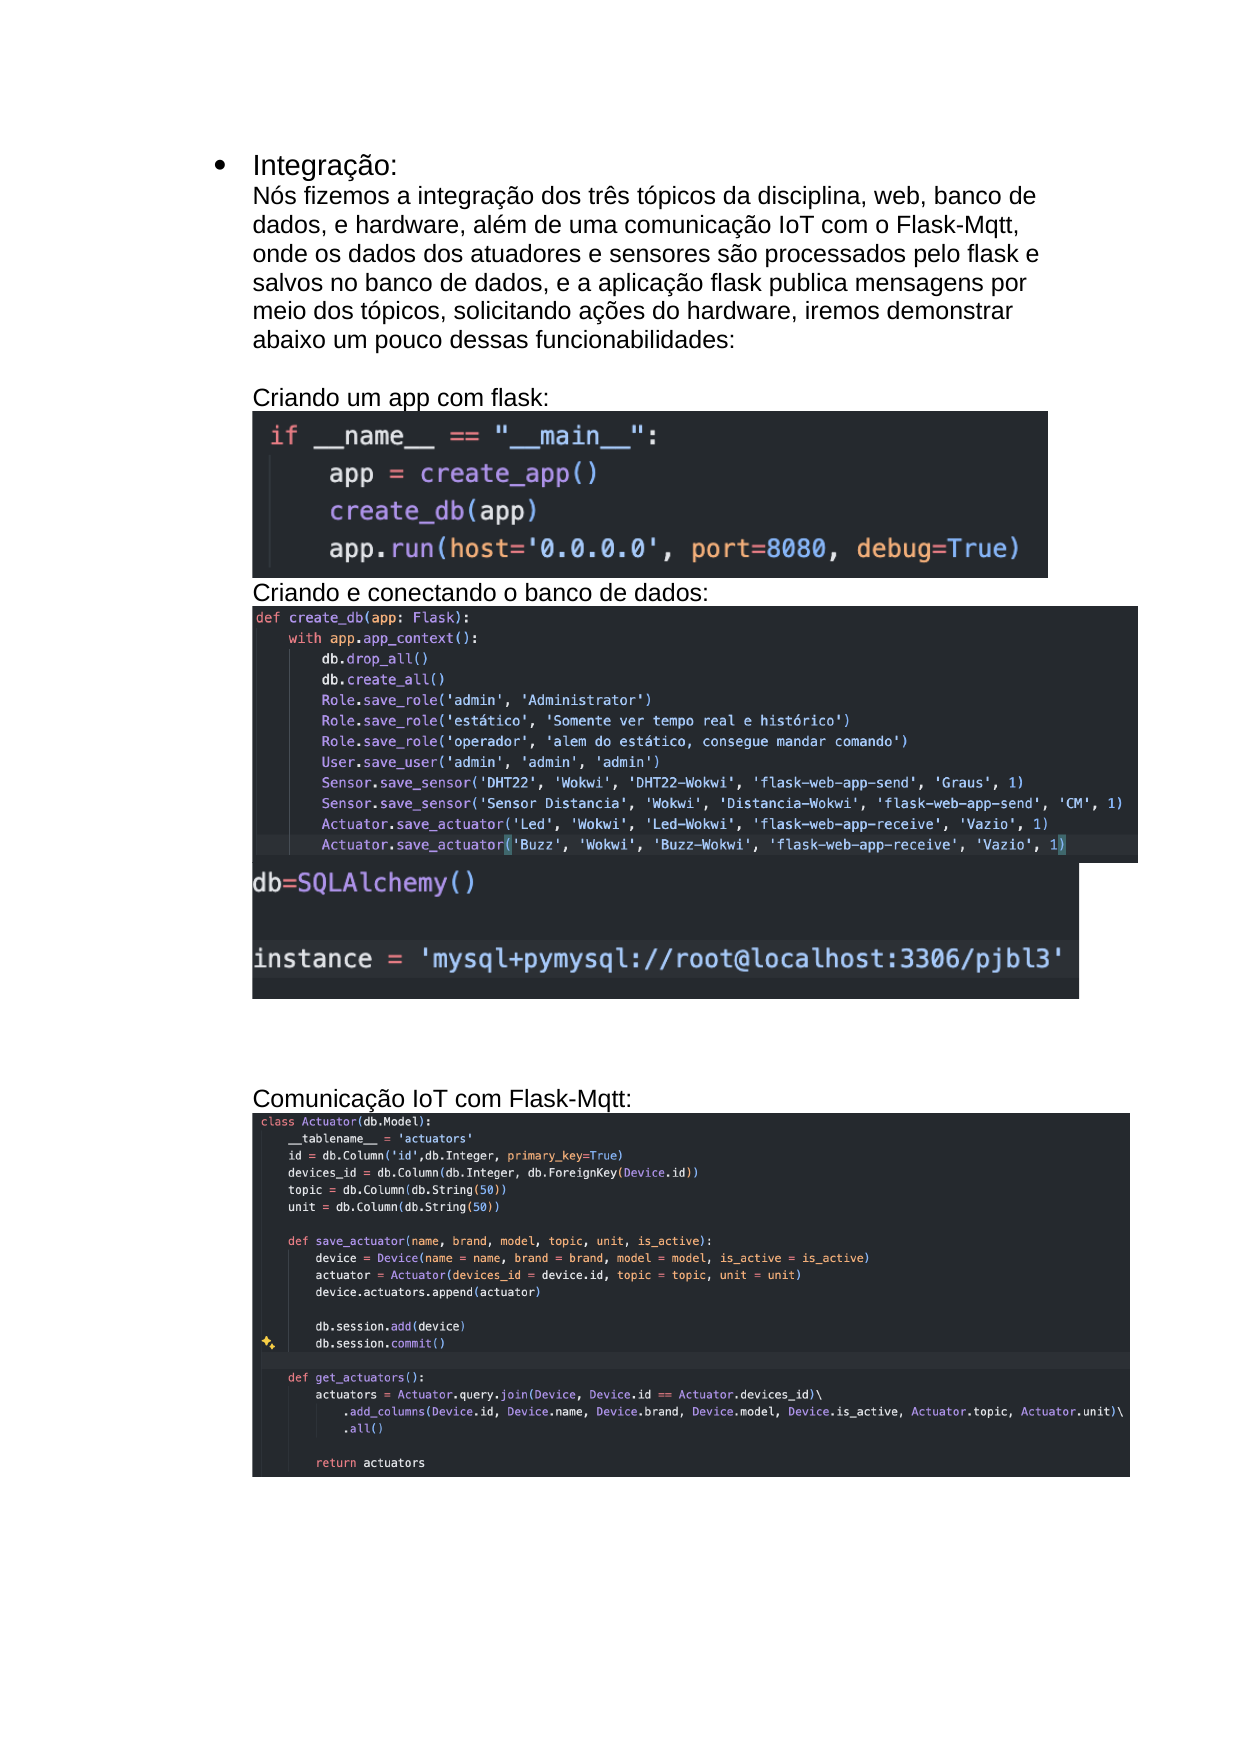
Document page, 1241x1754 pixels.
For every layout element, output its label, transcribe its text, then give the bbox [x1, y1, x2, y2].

picture [252, 606, 1138, 999]
list Criando e conectando o banco de dados: [252, 578, 1063, 606]
list Nós fizemos a integração dos três tópicos da disciplina, web, banco de dados, e hardware, além de uma comunicação IoT com o Flask-Mqtt, onde os dados dos atuadores e sensores são processados pelo flask e salvos no banco de dados, e a aplicação flask publica mensagens por meio dos tópicos, solicitando ações do hardware, iremos demonstrar abaixo um pouco dessas funcionabilidades: [252, 181, 1063, 354]
list Comunicação IoT com Flask-Mqtt: [252, 1084, 1063, 1113]
picture [252, 1113, 1130, 1477]
list Criando um app com flask: [252, 383, 1063, 411]
list Integração: [215, 148, 1063, 181]
picture [252, 411, 1048, 578]
